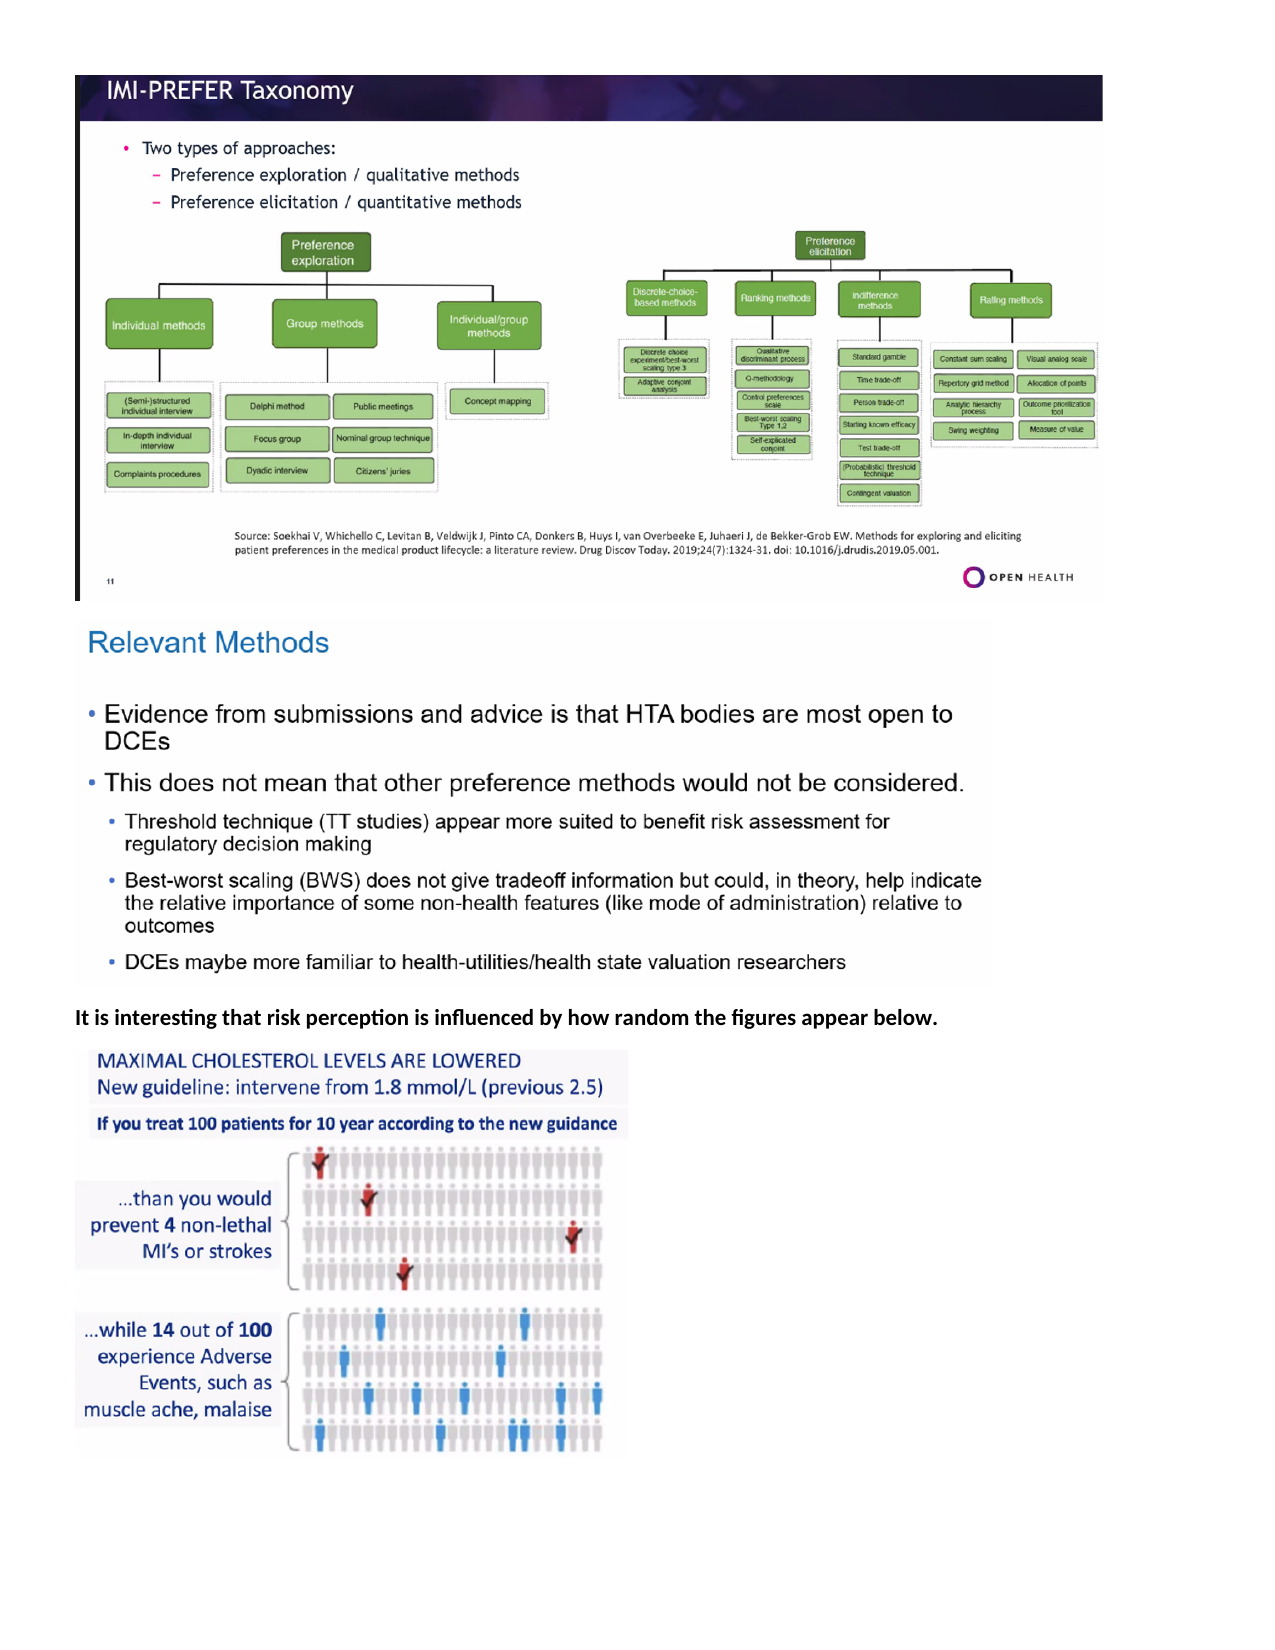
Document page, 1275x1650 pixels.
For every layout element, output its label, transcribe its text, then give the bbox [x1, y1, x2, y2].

picture [75, 619, 992, 985]
picture [75, 1050, 628, 1457]
picture [75, 75, 1103, 601]
text It is interesting that risk perception is influenced by how random the figures appear below. [75, 1003, 1200, 1031]
